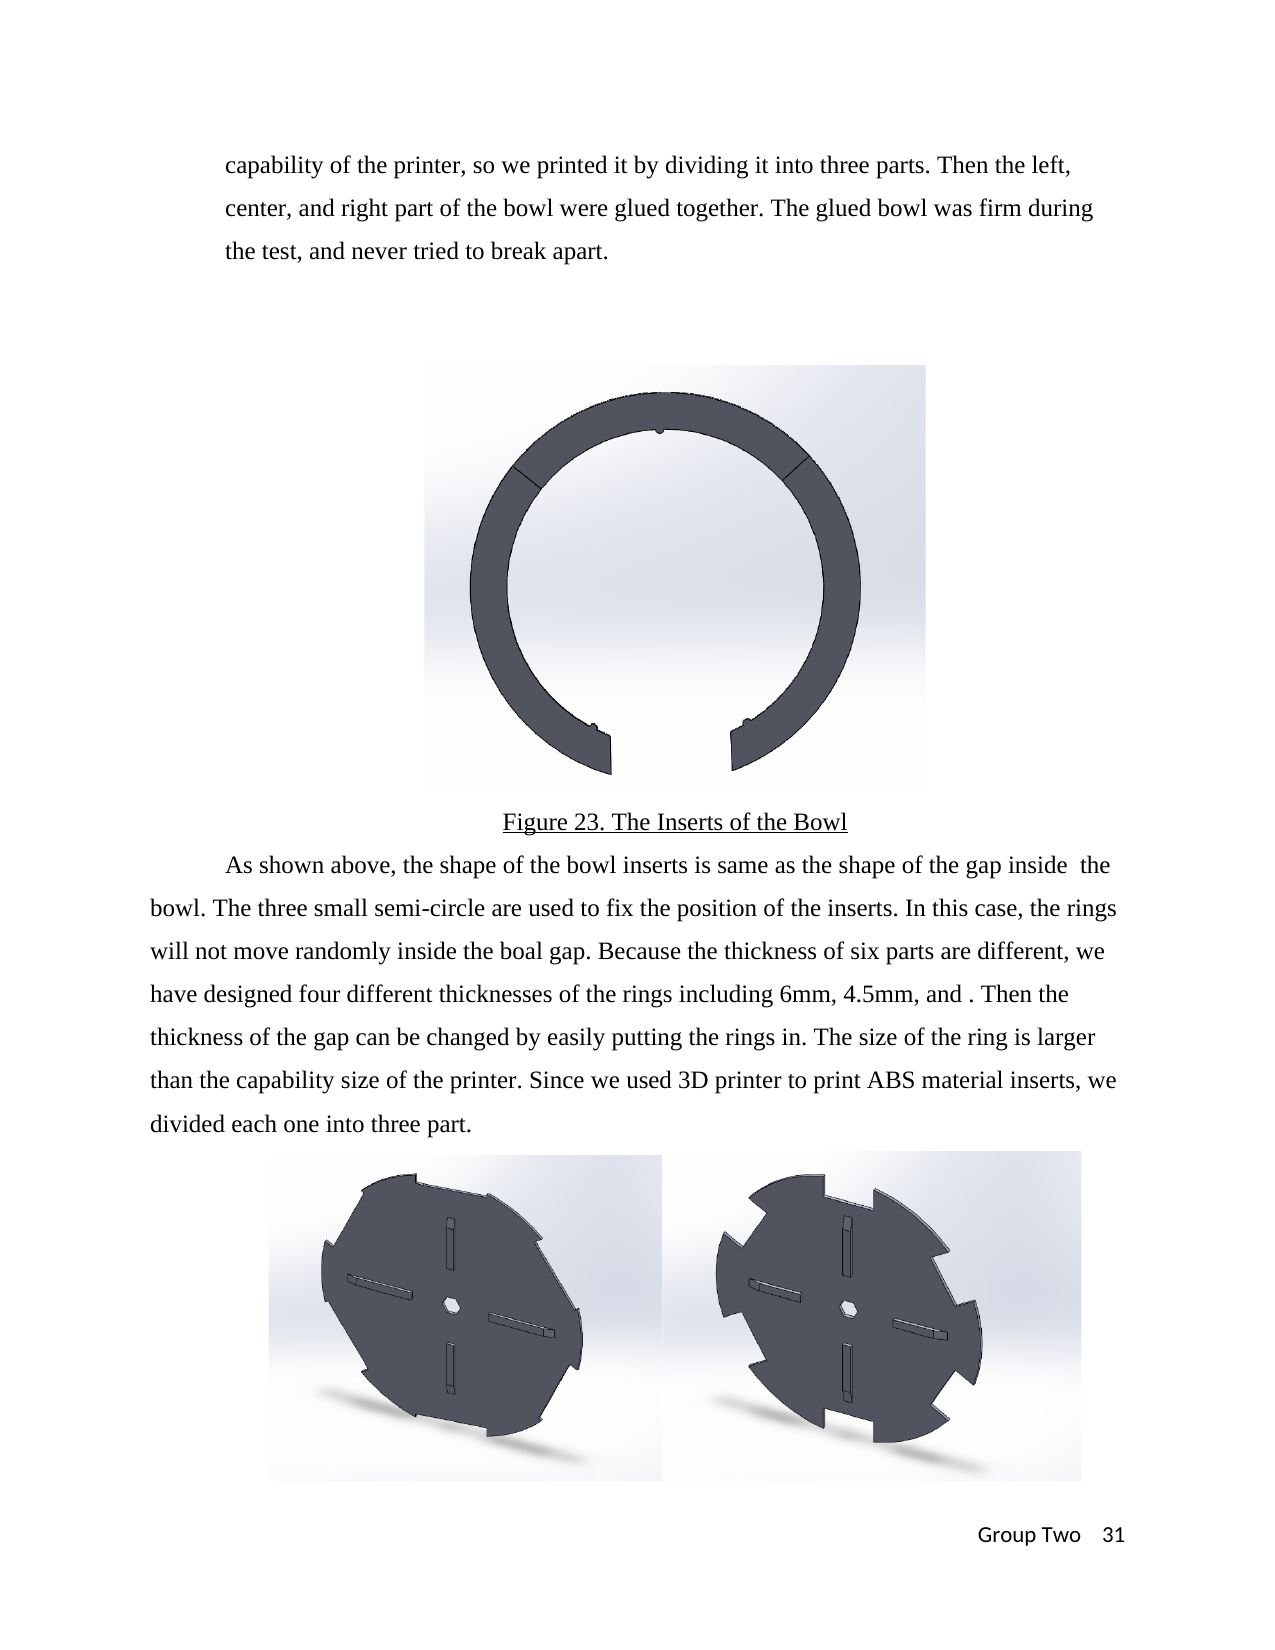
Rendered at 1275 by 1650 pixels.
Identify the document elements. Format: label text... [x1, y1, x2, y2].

text Figure 23. The Inserts of the Bowl [150, 807, 1125, 836]
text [225, 150, 1125, 265]
picture [424, 365, 926, 793]
text As shown above, the shape of the bowl inserts is same as the shape of the gap inside the bowl. The three small semi-circle are used to fix the position of the inserts. In this case, the rings will not move randomly inside the boal gap. Because the thickness of six parts are different, we have designed four different thicknesses of the rings including 6mm, 4.5mm, and . Then the thickness of the gap can be changed by easily putting the rings in. The size of the ring is larger than the capability size of the printer. Since we used 3D printer to print ABS material inserts, we divided each one into three part. [150, 850, 1125, 1137]
picture [268, 1151, 1082, 1481]
